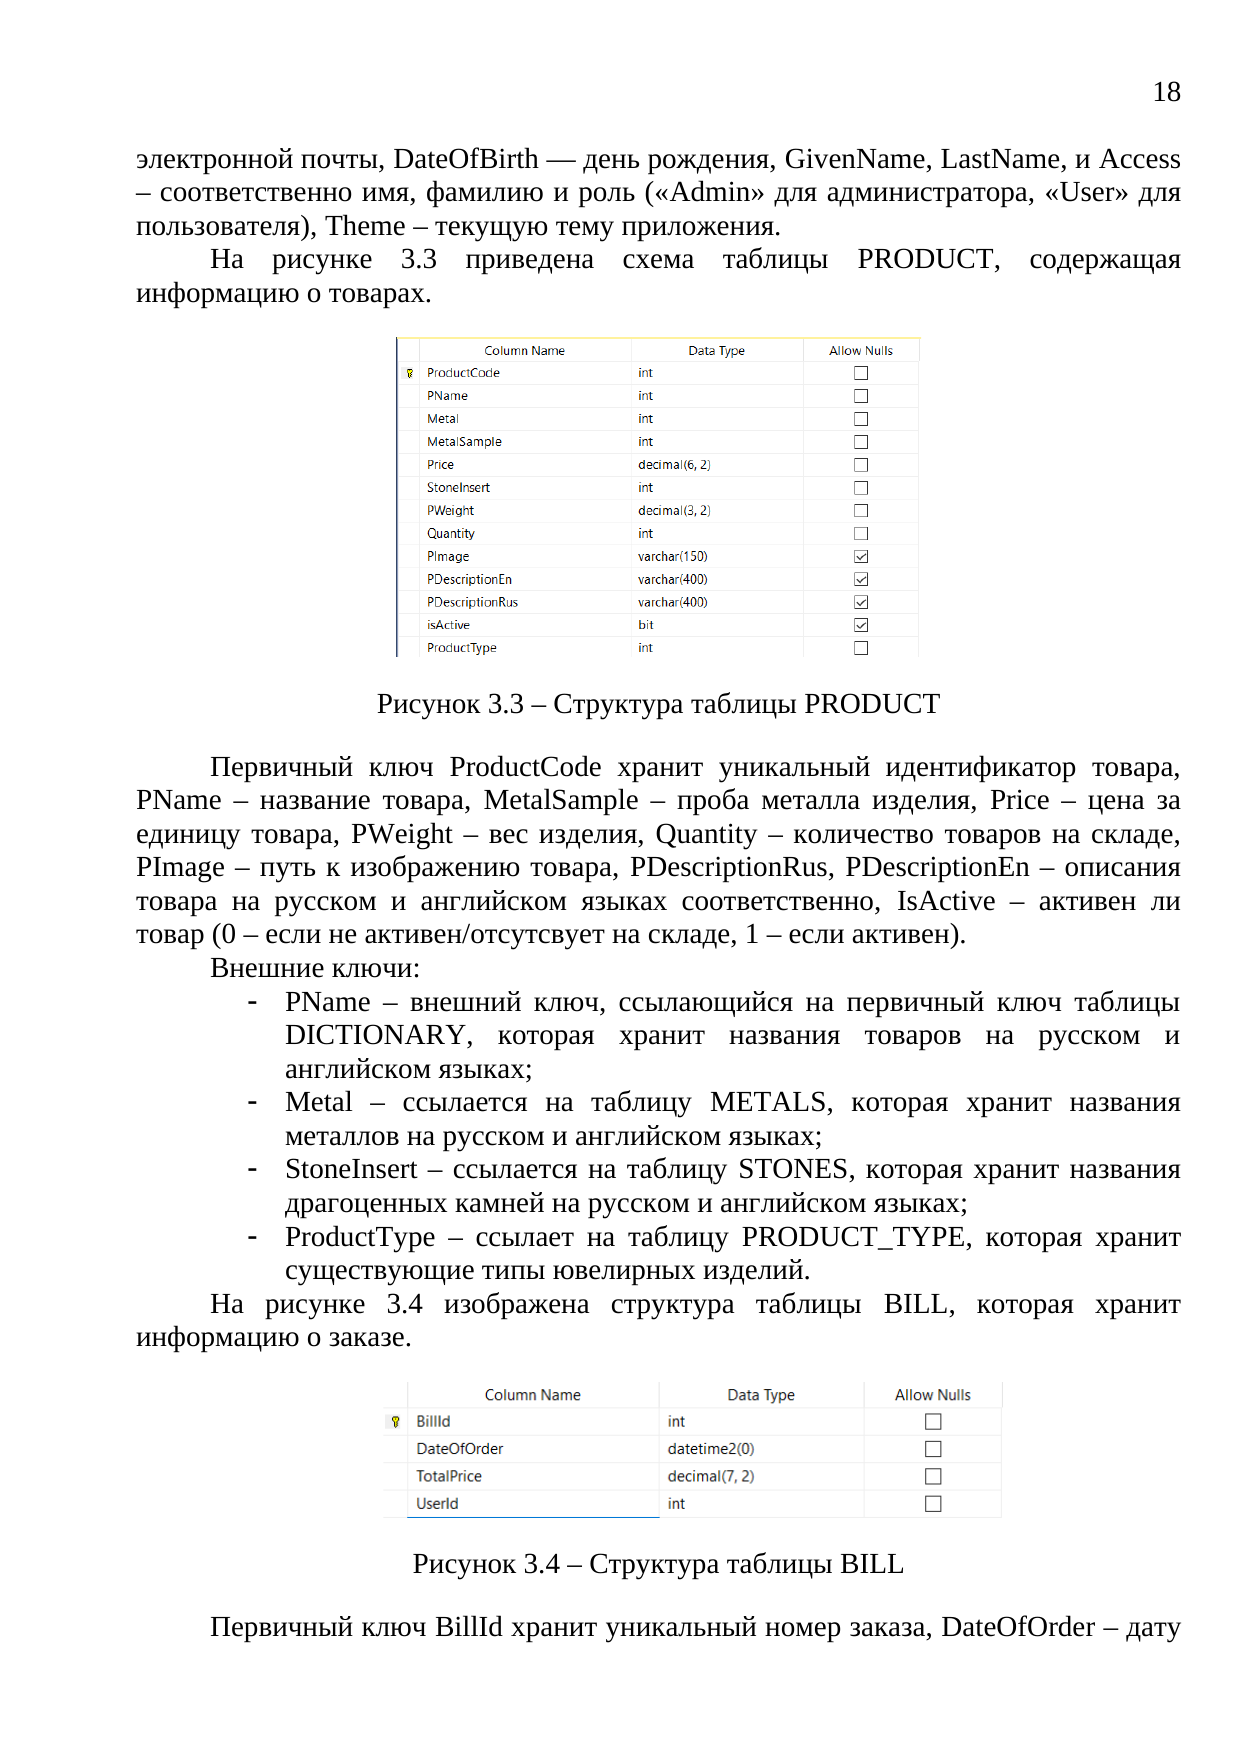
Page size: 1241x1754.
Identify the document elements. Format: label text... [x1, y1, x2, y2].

text Внешние ключи: [136, 950, 1181, 984]
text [136, 141, 1181, 242]
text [136, 1609, 1181, 1643]
text Рисунок 3.4 – Структура таблицы BILL [136, 1547, 1181, 1580]
text На рисунке 3.3 приведена схема таблицы PRODUCT, содержащая информацию о товарах. [136, 242, 1181, 309]
list PName – внешний ключ, ссылающийся на первичный ключ таблицы DICTIONARY, которая хранит названия товаров на русском и английском языках; [247, 984, 1181, 1084]
text Первичный ключ ProductCode хранит уникальный идентификатор товара, PName – название товара, MetalSample – проба металла изделия, Price – цена за единицу товара, PWeight – вес изделия, Quantity – количество товаров на складе, PImage – путь к изображению товара, PDescriptionRus, PDescriptionEn – описания товара на русском и английском языках соответственно, IsActive – активен ли товар (0 – если не активен/отсутсвует на складе, 1 – если активен). [136, 749, 1181, 950]
text На рисунке 3.4 изображена структура таблицы BILL, которая хранит информацию о заказе. [136, 1286, 1181, 1353]
text Рисунок 3.3 – Структура таблицы PRODUCT [136, 686, 1181, 720]
list StoneInsert – ссылается на таблицу STONES, которая хранит названия драгоценных камней на русском и английском языках; [247, 1152, 1181, 1219]
list ProductType – ссылает на таблицу PRODUCT_TYPE, которая хранит существующие типы ювелирных изделий. [247, 1219, 1181, 1286]
picture [383, 1382, 1008, 1518]
picture [396, 337, 922, 657]
list Metal – ссылается на таблицу METALS, которая хранит названия металлов на русском и английском языках; [247, 1084, 1181, 1152]
